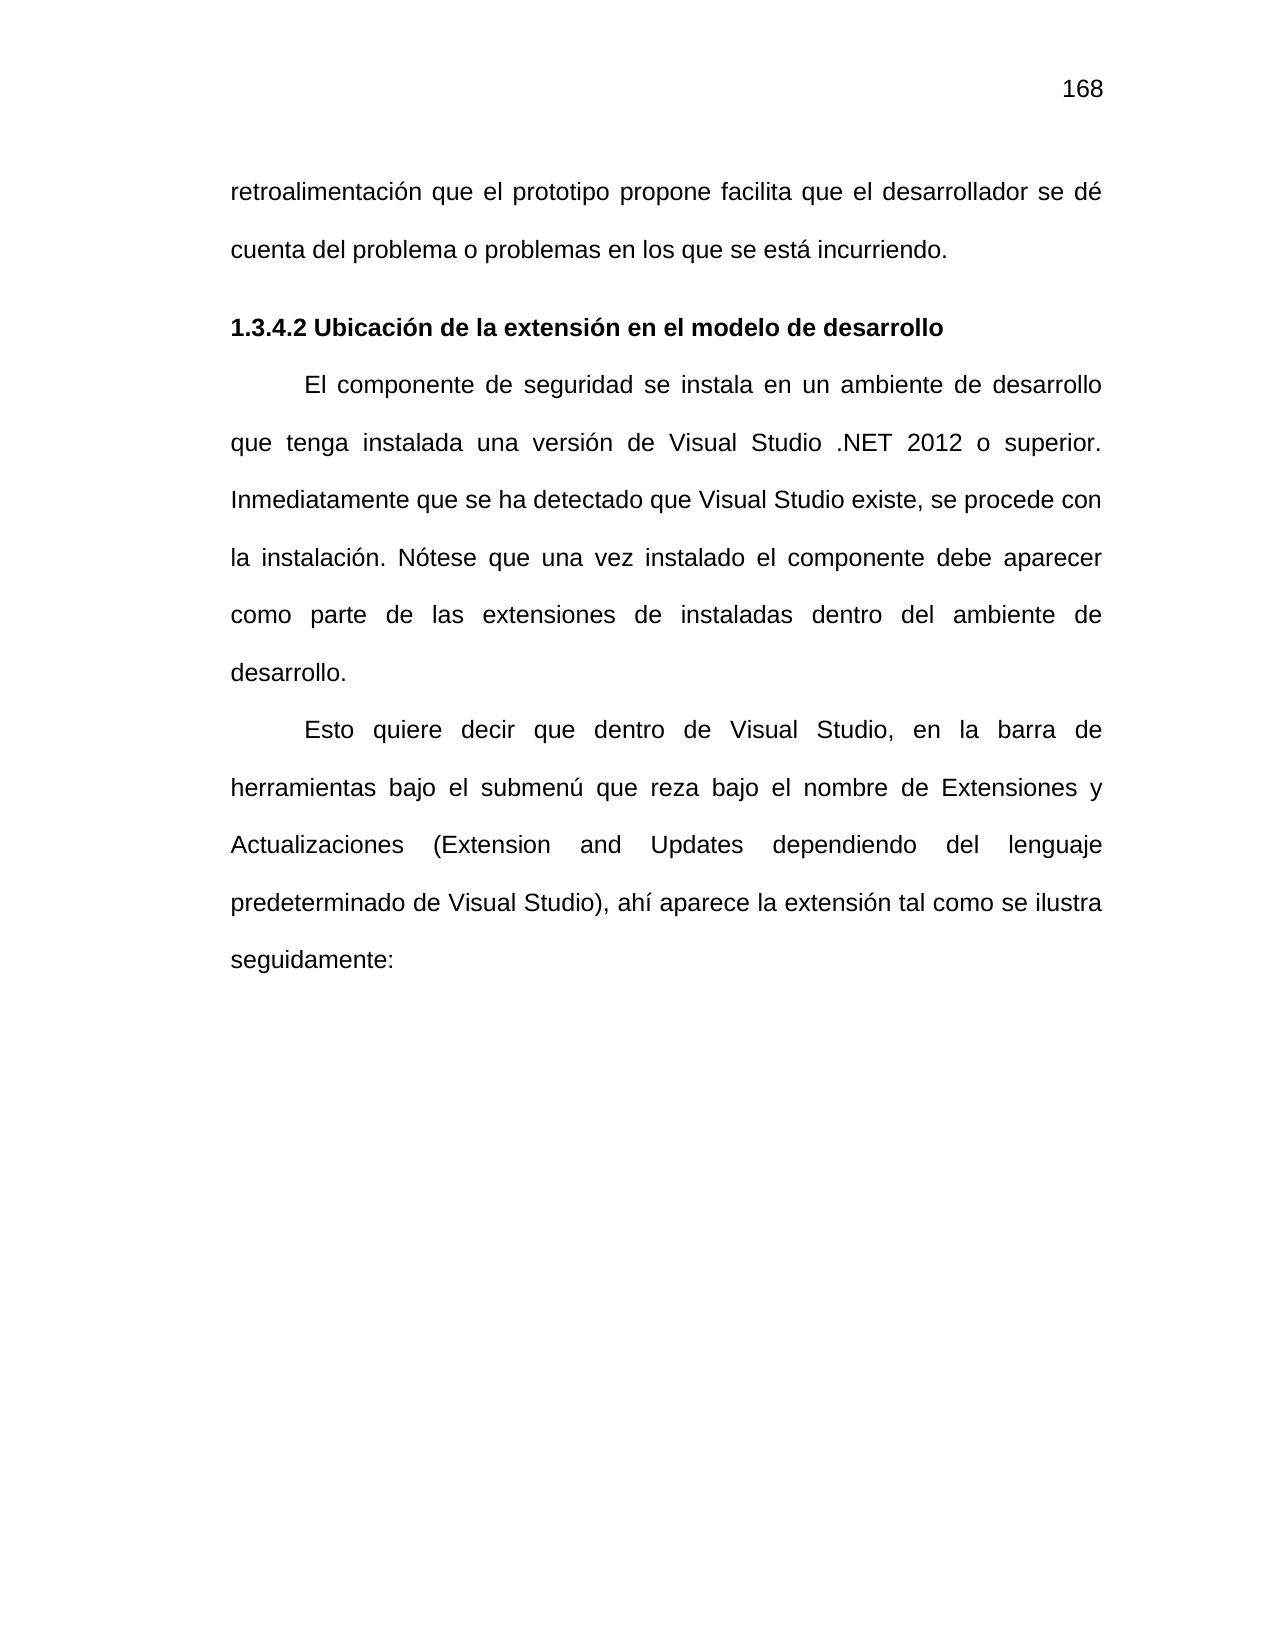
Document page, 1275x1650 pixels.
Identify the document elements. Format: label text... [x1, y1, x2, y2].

text El componente de seguridad se instala en un ambiente de desarrollo que tenga instalada una versión de Visual Studio .NET 2012 o superior. Inmediatamente que se ha detectado que Visual Studio existe, se procede con la instalación. Nótese que una vez instalado el componente debe aparecer como parte de las extensiones de instaladas dentro del ambiente de desarrollo. [230, 371, 1104, 687]
text Esto quiere decir que dentro de Visual Studio, en la barra de herramientas bajo el submenú que reza bajo el nombre de Extensiones y Actualizaciones (Extension and Updates dependiendo del lenguaje predeterminado de Visual Studio), ahí aparece la extensión tal como se ilustra seguidamente: [230, 716, 1104, 974]
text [230, 177, 1104, 263]
subtitle 1.3.4.2 Ubicación de la extensión en el modelo de desarrollo [230, 313, 1104, 342]
